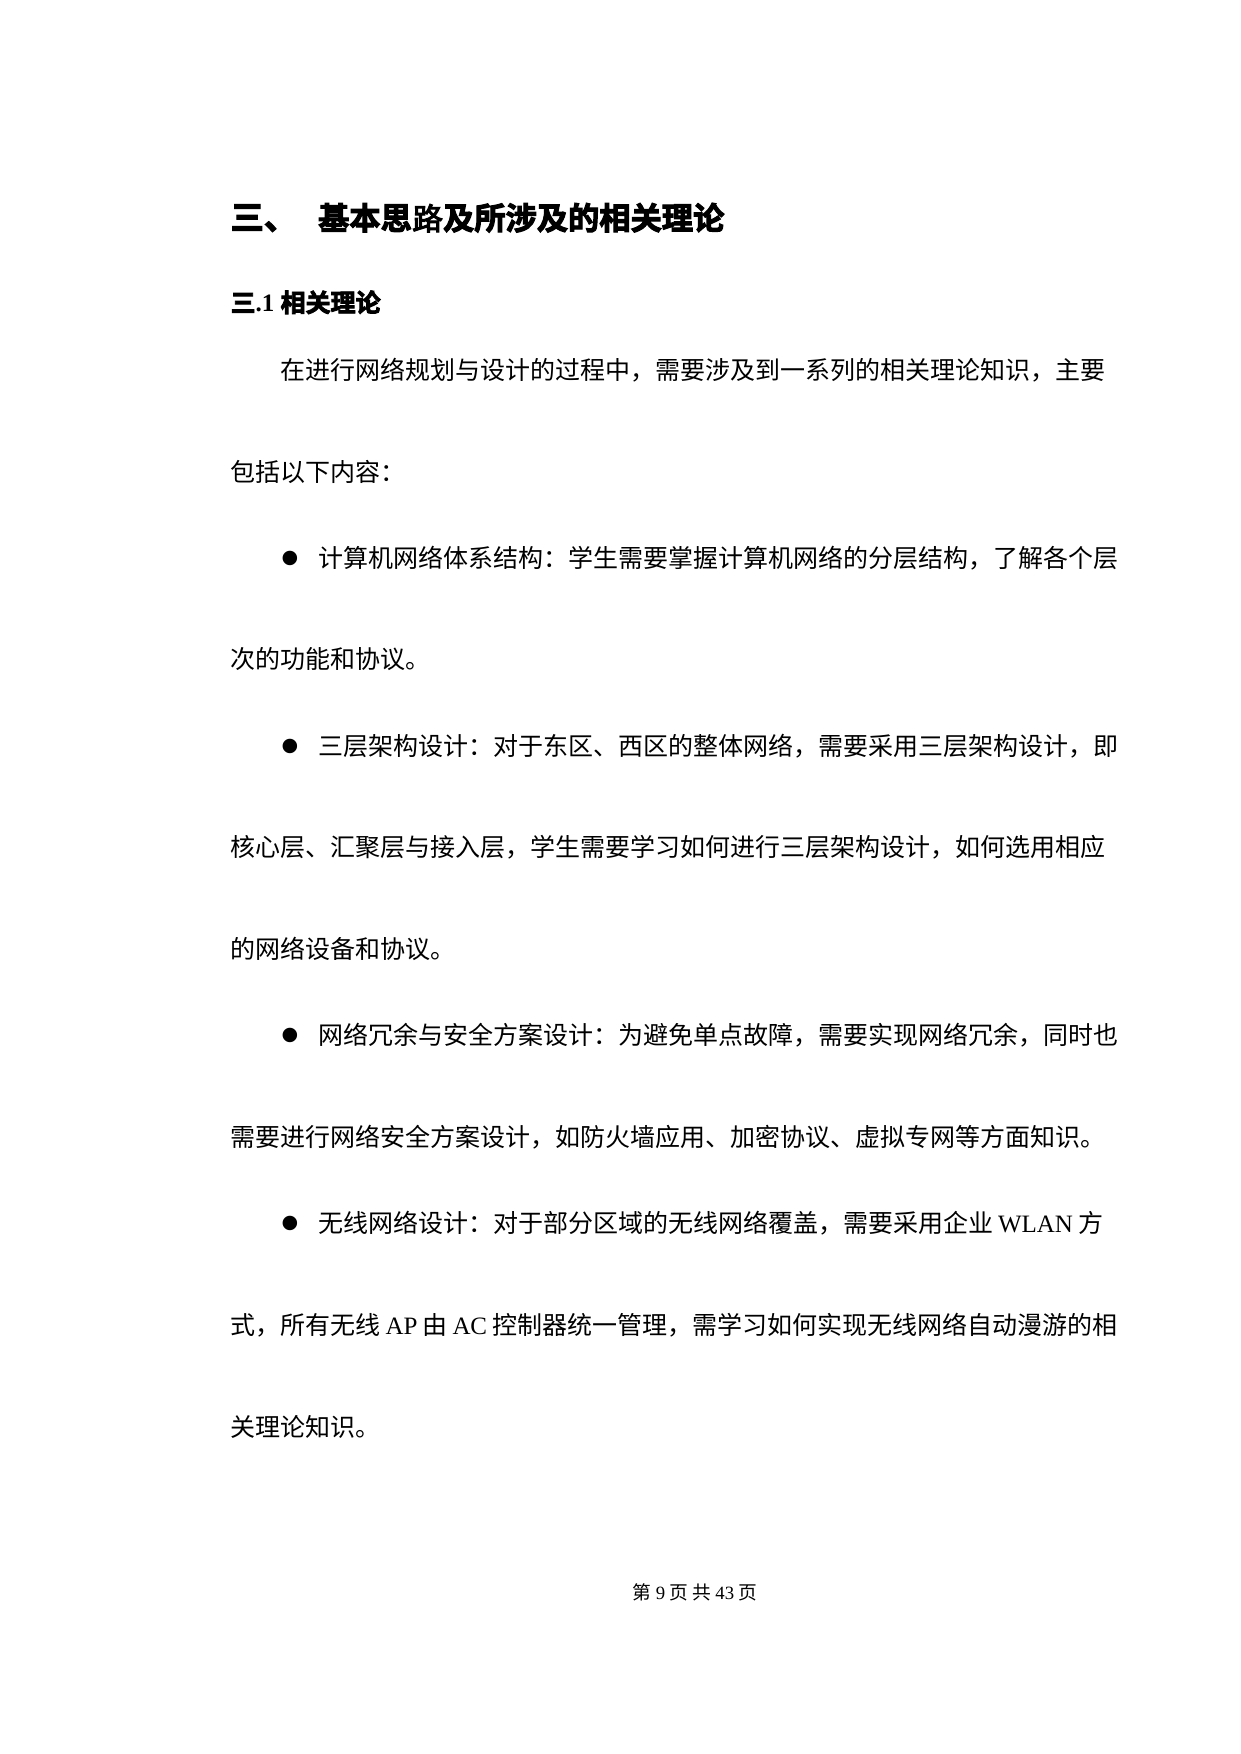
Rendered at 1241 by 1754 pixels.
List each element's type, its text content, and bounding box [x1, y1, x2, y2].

list 无线网络设计：对于部分区域的无线网络覆盖，需要采用企业WLAN方式，所有无线AP由AC控制器统一管理，需学习如何实现无线网络自动漫游的相关理论知识。 [230, 1188, 1122, 1459]
list 三层架构设计：对于东区、西区的整体网络，需要采用三层架构设计，即核心层、汇聚层与接入层，学生需要学习如何进行三层架构设计，如何选用相应的网络设备和协议。 [230, 710, 1122, 982]
text 在进行网络规划与设计的过程中，需要涉及到一系列的相关理论知识，主要包括以下内容： [230, 334, 1122, 504]
subtitle 基本思路及所涉及的相关理论 [230, 181, 1122, 249]
list 计算机网络体系结构：学生需要掌握计算机网络的分层结构，了解各个层次的功能和协议。 [230, 522, 1122, 692]
list 网络冗余与安全方案设计：为避免单点故障，需要实现网络冗余，同时也需要进行网络安全方案设计，如防火墙应用、加密协议、虚拟专网等方面知识。 [230, 1000, 1122, 1170]
subtitle 相关理论 [230, 285, 1122, 319]
